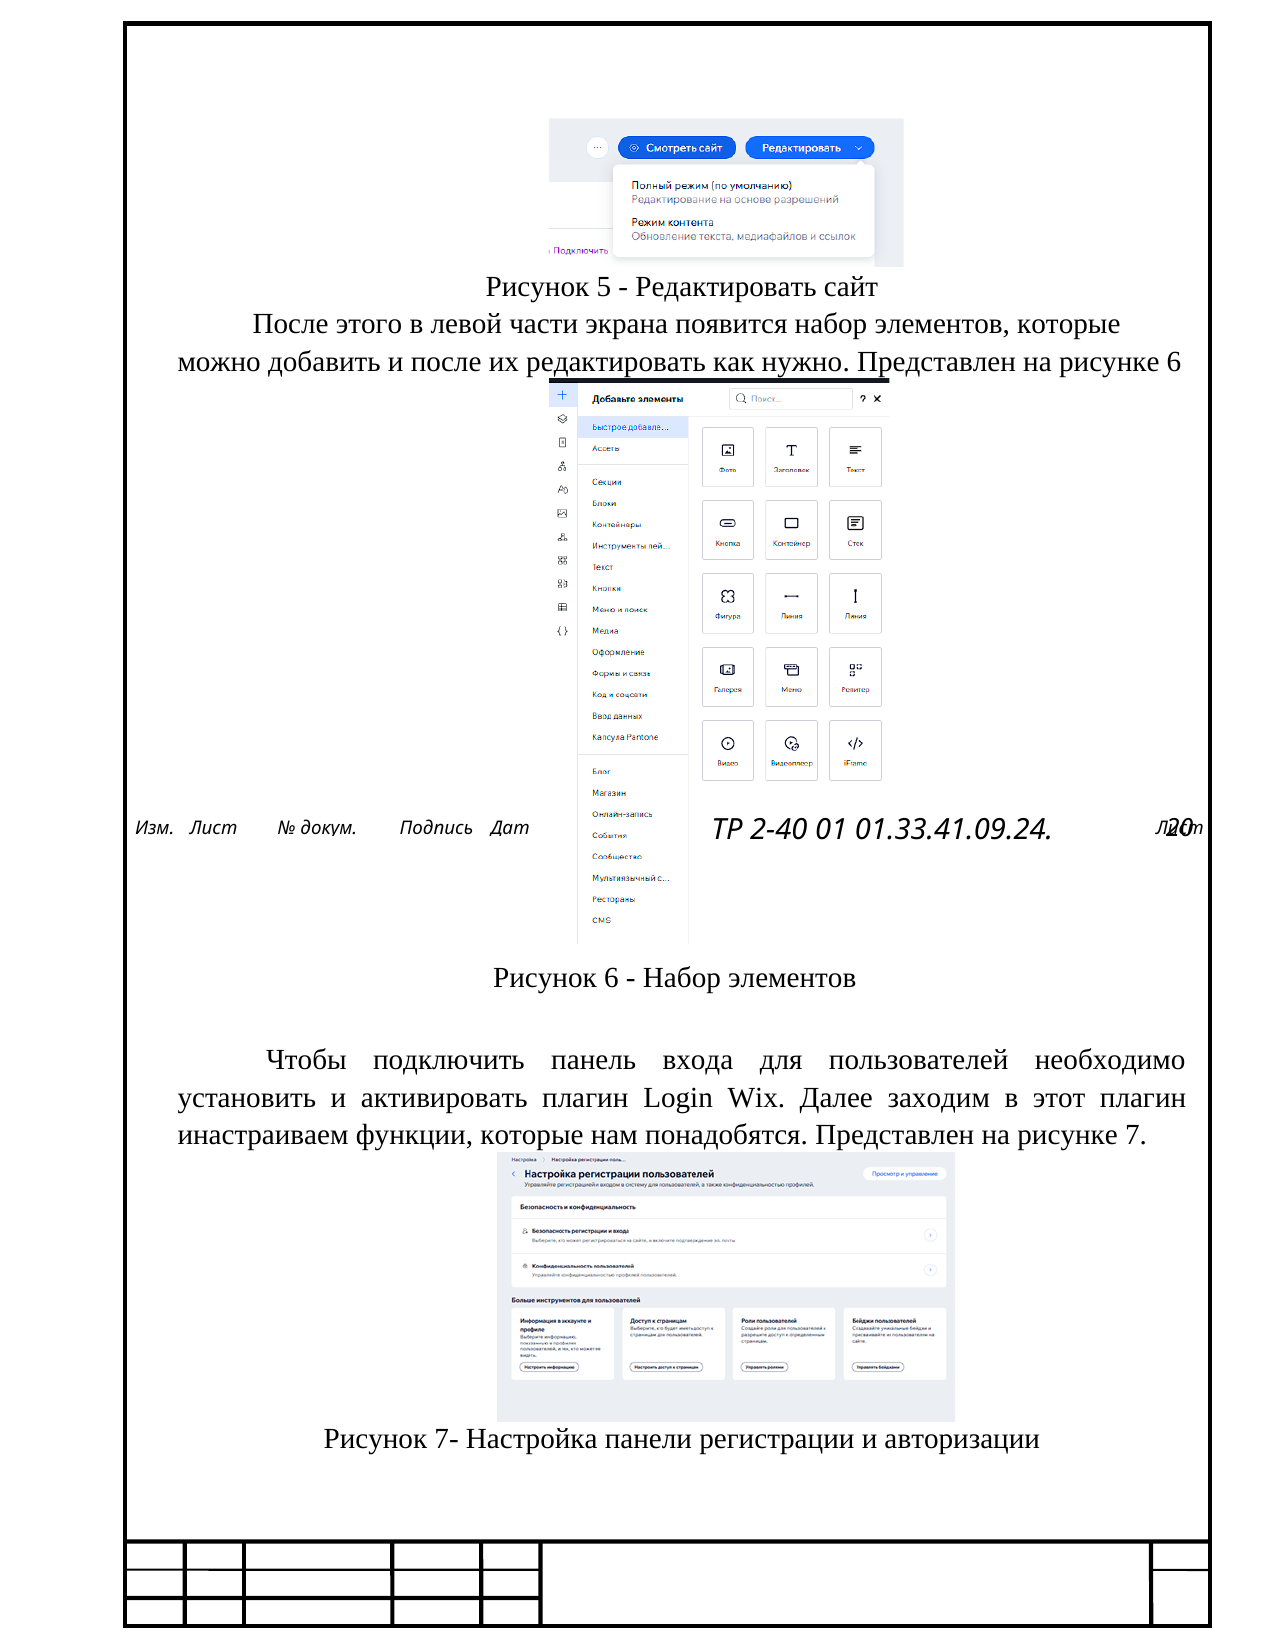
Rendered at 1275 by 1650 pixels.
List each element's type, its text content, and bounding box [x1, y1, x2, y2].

text Рисунок 5 - Редактировать сайт [177, 266, 1186, 304]
text После этого в левой части экрана появится набор элементов, которые можно добавить и после их редактировать как нужно. Представлен на рисунке 6 [177, 304, 1186, 379]
picture [549, 378, 890, 944]
picture [548, 118, 904, 267]
text Рисунок 6 - Набор элементов [162, 960, 1186, 994]
text Рисунок 7- Настройка панели регистрации и авторизации [177, 1421, 1186, 1455]
text Чтобы подключить панель входа для пользователей необходимо установить и активировать плагин Login Wix. Далее заходим в этот плагин инастраиваем функции, которые нам понадобятся. Представлен на рисунке 7. [177, 1039, 1186, 1152]
picture [497, 1152, 956, 1422]
